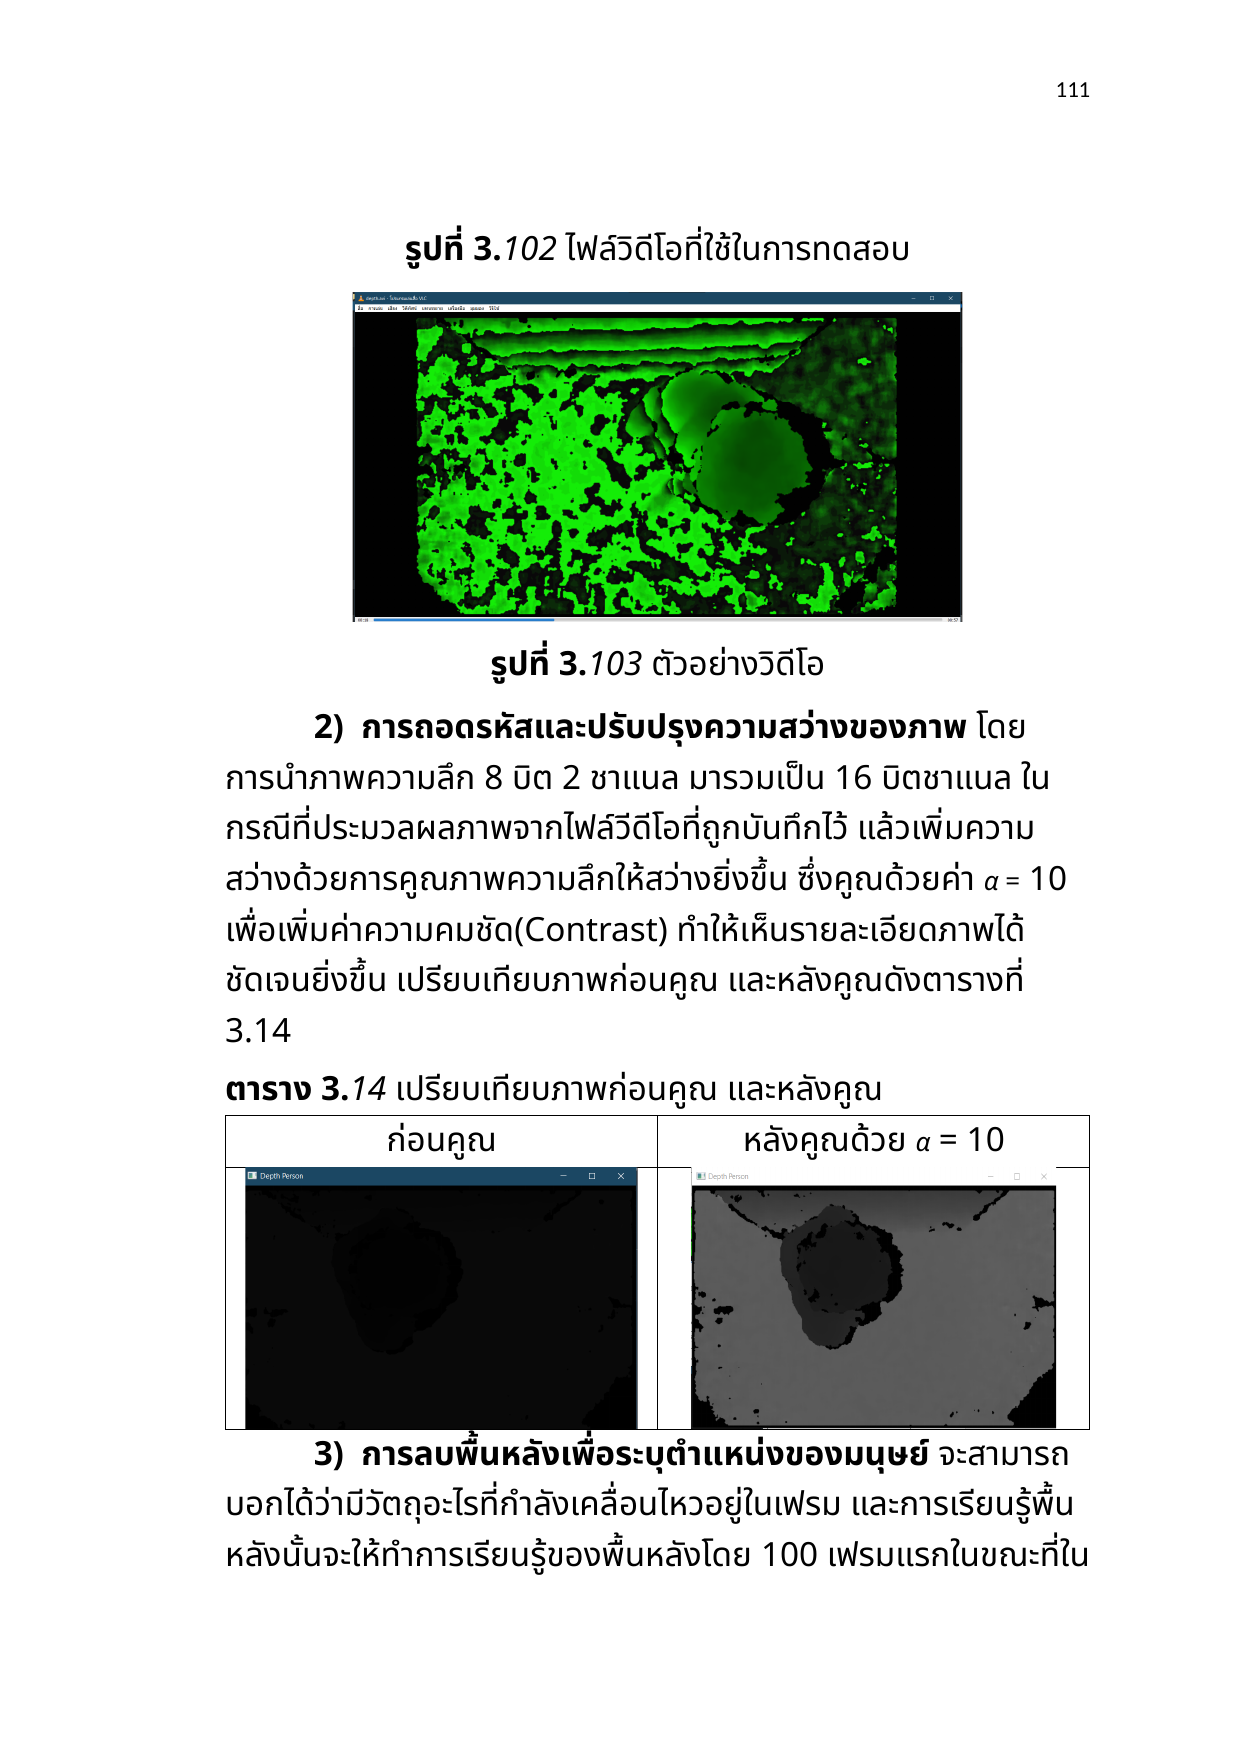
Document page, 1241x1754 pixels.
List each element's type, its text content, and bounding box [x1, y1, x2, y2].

table_cell [1057, 1168, 1089, 1428]
picture [691, 1167, 1057, 1429]
text รูปที่ 3.102 ไฟล์วิดีโอที่ใช้ในการทดสอบ [225, 225, 1090, 276]
table_cell [638, 1168, 657, 1428]
text 2) การถอดรหัสและปรับปรุงความสว่างของภาพ โดยการนำภาพความลึก 8 บิต 2 ชาแนล มารวมเป็น 16 บิตชาแนล ในกรณีที่ประมวลผลภาพจากไฟล์วีดีโอที่ถูกบันทึกไว้ แล้วเพิ่มความสว่างด้วยการคูณภาพความลึกให้สว่างยิ่งขึ้น ซึ่งคูณด้วยค่า α = 10 เพื่อเพิ่มค่าความคมชัด(Contrast) ทำให้เห็นรายละเอียดภาพได้ชัดเจนยิ่งขึ้น เปรียบเทียบภาพก่อนคูณ และหลังคูณดังตารางที่ 3.14 [225, 703, 1090, 1052]
text รูปที่ 3.103 ตัวอย่างวิดีโอ [225, 640, 1090, 691]
table_cell [658, 1168, 691, 1428]
text ตาราง 3.14 เปรียบเทียบภาพก่อนคูณ และหลังคูณ [225, 1064, 1090, 1115]
picture [352, 292, 963, 622]
table_header ก่อนคูณ [226, 1116, 657, 1167]
table_cell [226, 1168, 245, 1428]
picture [245, 1167, 638, 1429]
table_header หลังคูณด้วย α = 10 [658, 1116, 1089, 1167]
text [225, 1430, 1090, 1581]
